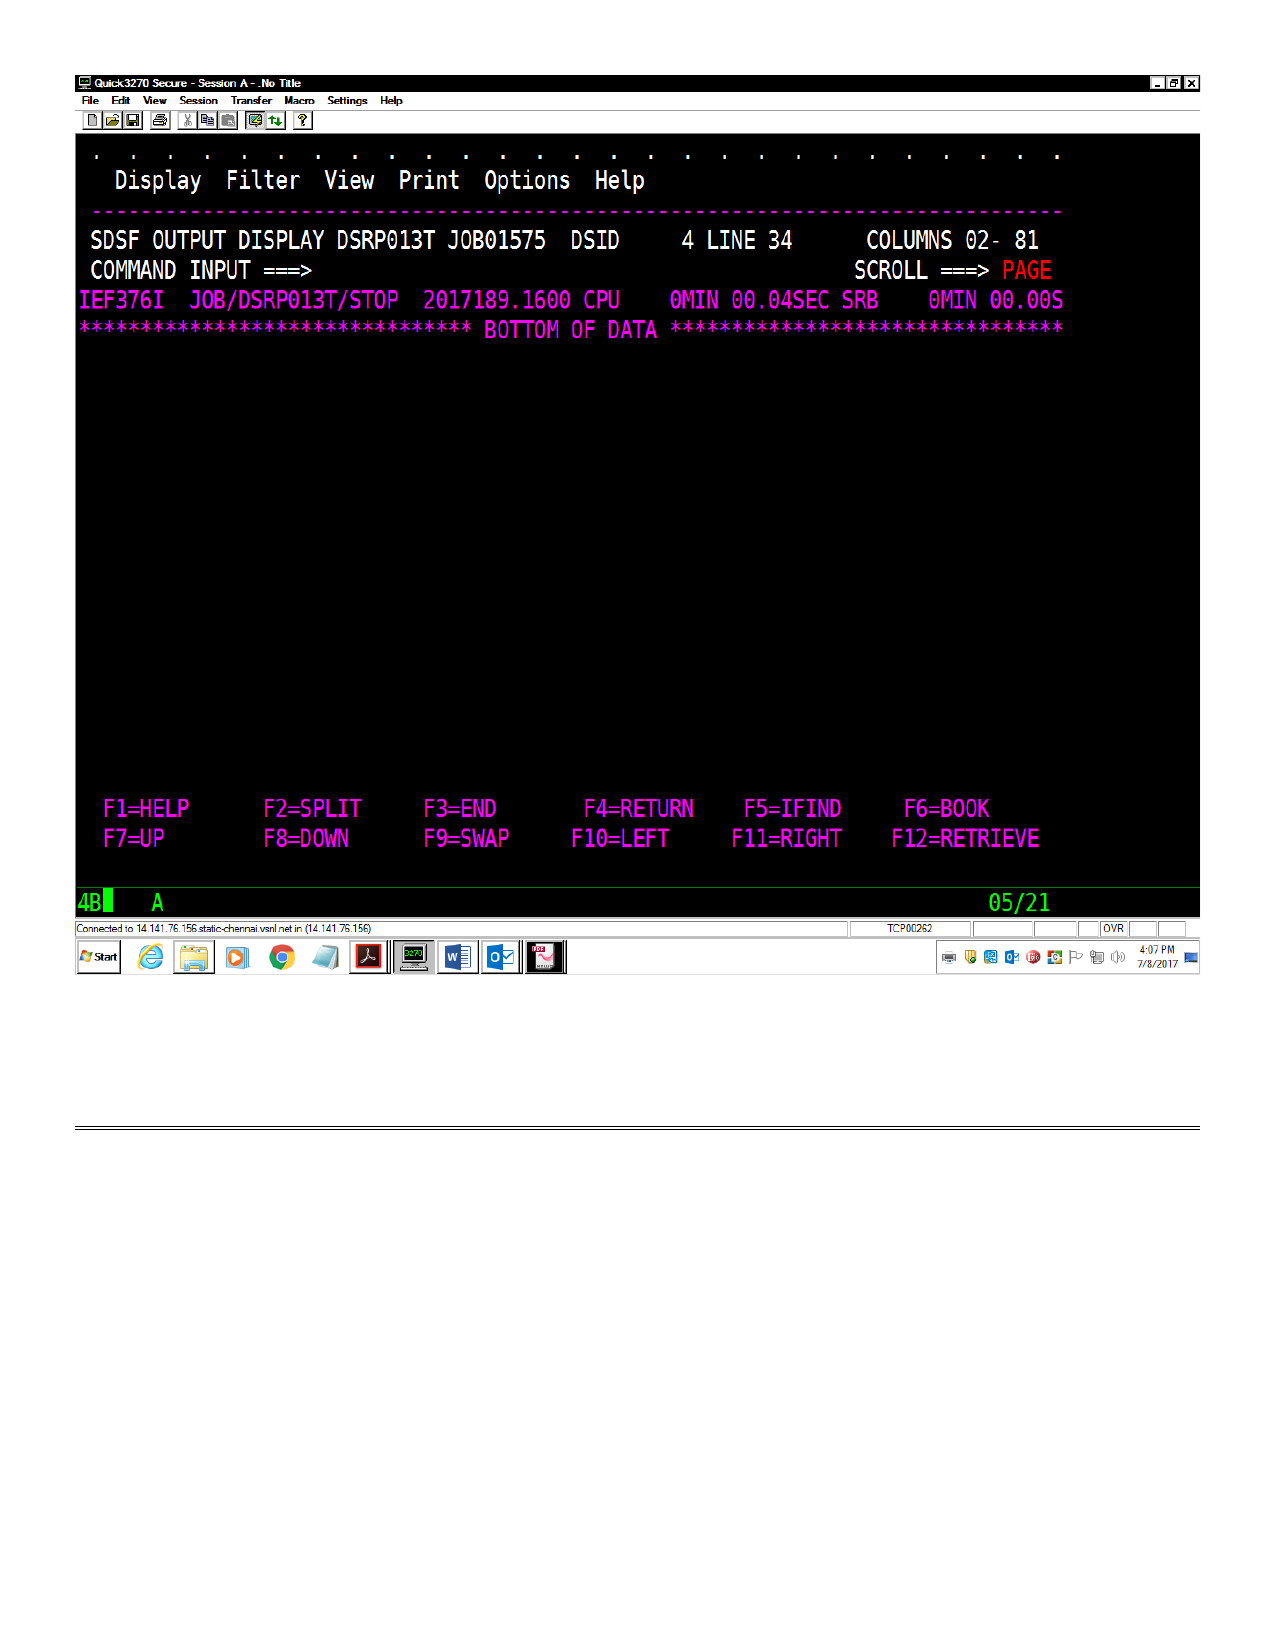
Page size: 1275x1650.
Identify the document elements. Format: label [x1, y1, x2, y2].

picture [75, 75, 1200, 975]
